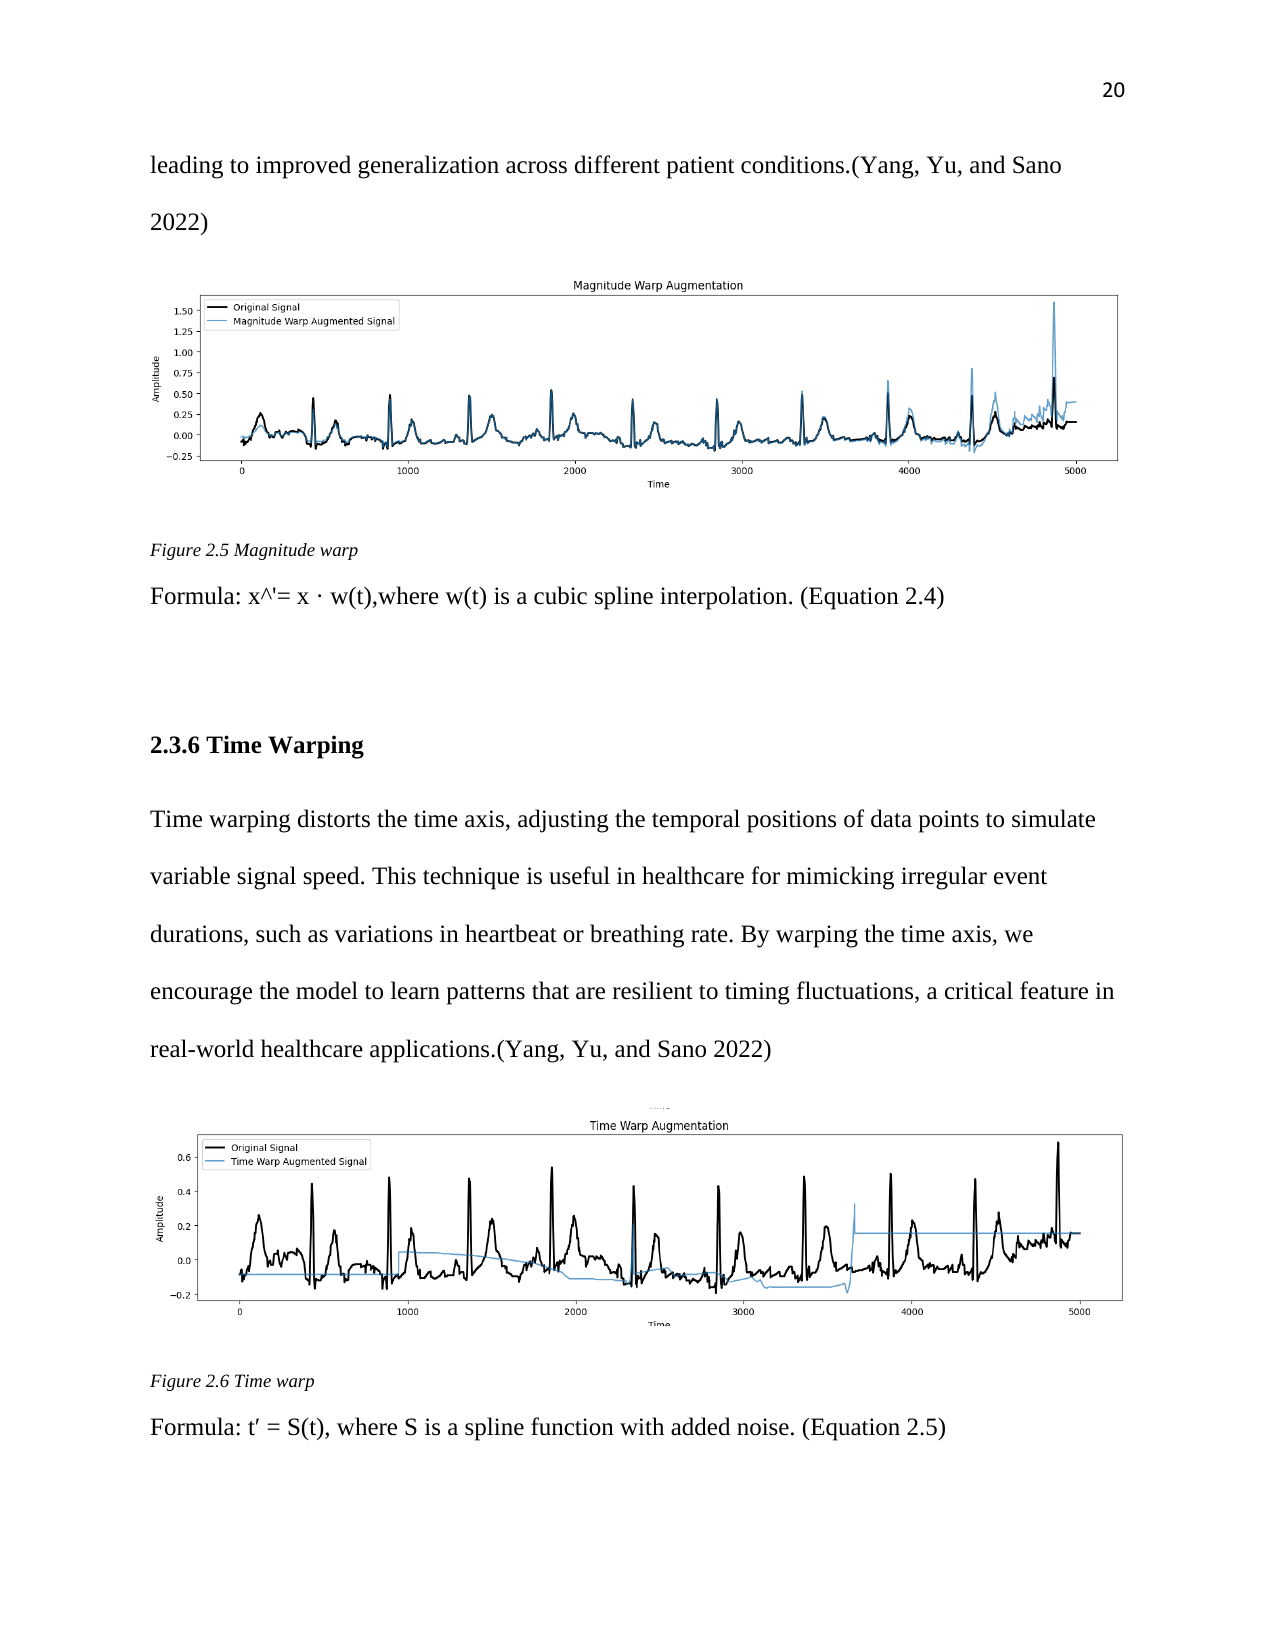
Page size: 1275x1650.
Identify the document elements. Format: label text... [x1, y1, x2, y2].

text 2.3.6 Time Warping [150, 730, 1125, 758]
picture [150, 281, 1121, 495]
text Formula: x^'= x · w(t),where w(t) is a cubic spline interpolation. (Equation 2.4) [150, 581, 1125, 610]
text Figure 2.6 Time warp [150, 1370, 1125, 1391]
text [150, 150, 1125, 236]
text Formula: t′ = S(t), where S is a spline function with added noise. (Equation 2.5) [150, 1412, 1125, 1441]
text Time warping distorts the time axis, adjusting the temporal positions of data points to simulate variable signal speed. This technique is useful in healthcare for mimicking irregular event durations, such as variations in heartbeat or breathing rate. By warping the time axis, we encourage the model to learn patterns that are resilient to timing fluctuations, a critical feature in real-world healthcare applications.(Yang, Yu, and Sano 2022) [150, 804, 1125, 1063]
text Figure 2.5 Magnitude warp [150, 539, 1125, 561]
picture [150, 1108, 1125, 1326]
